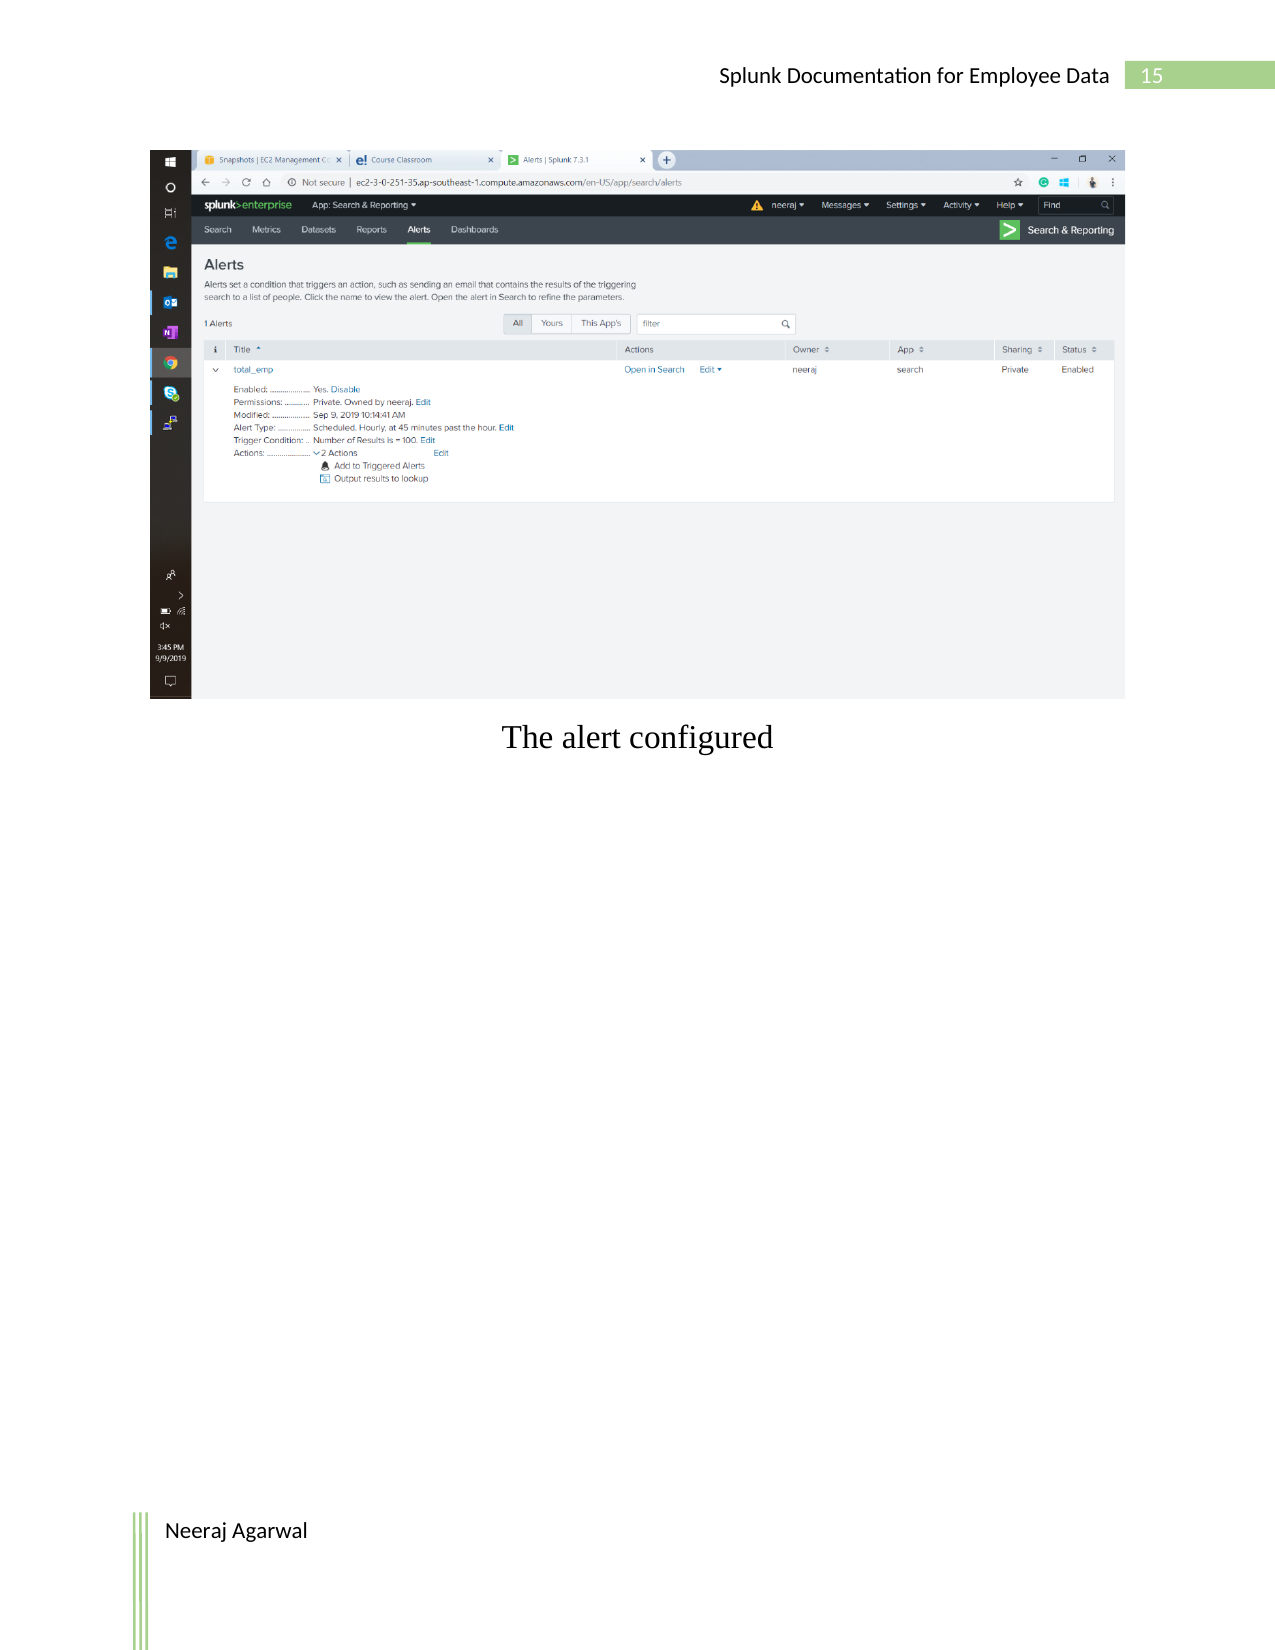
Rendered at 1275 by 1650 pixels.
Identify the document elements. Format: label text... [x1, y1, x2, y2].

picture [150, 150, 1125, 699]
text The alert configured [150, 717, 1125, 756]
